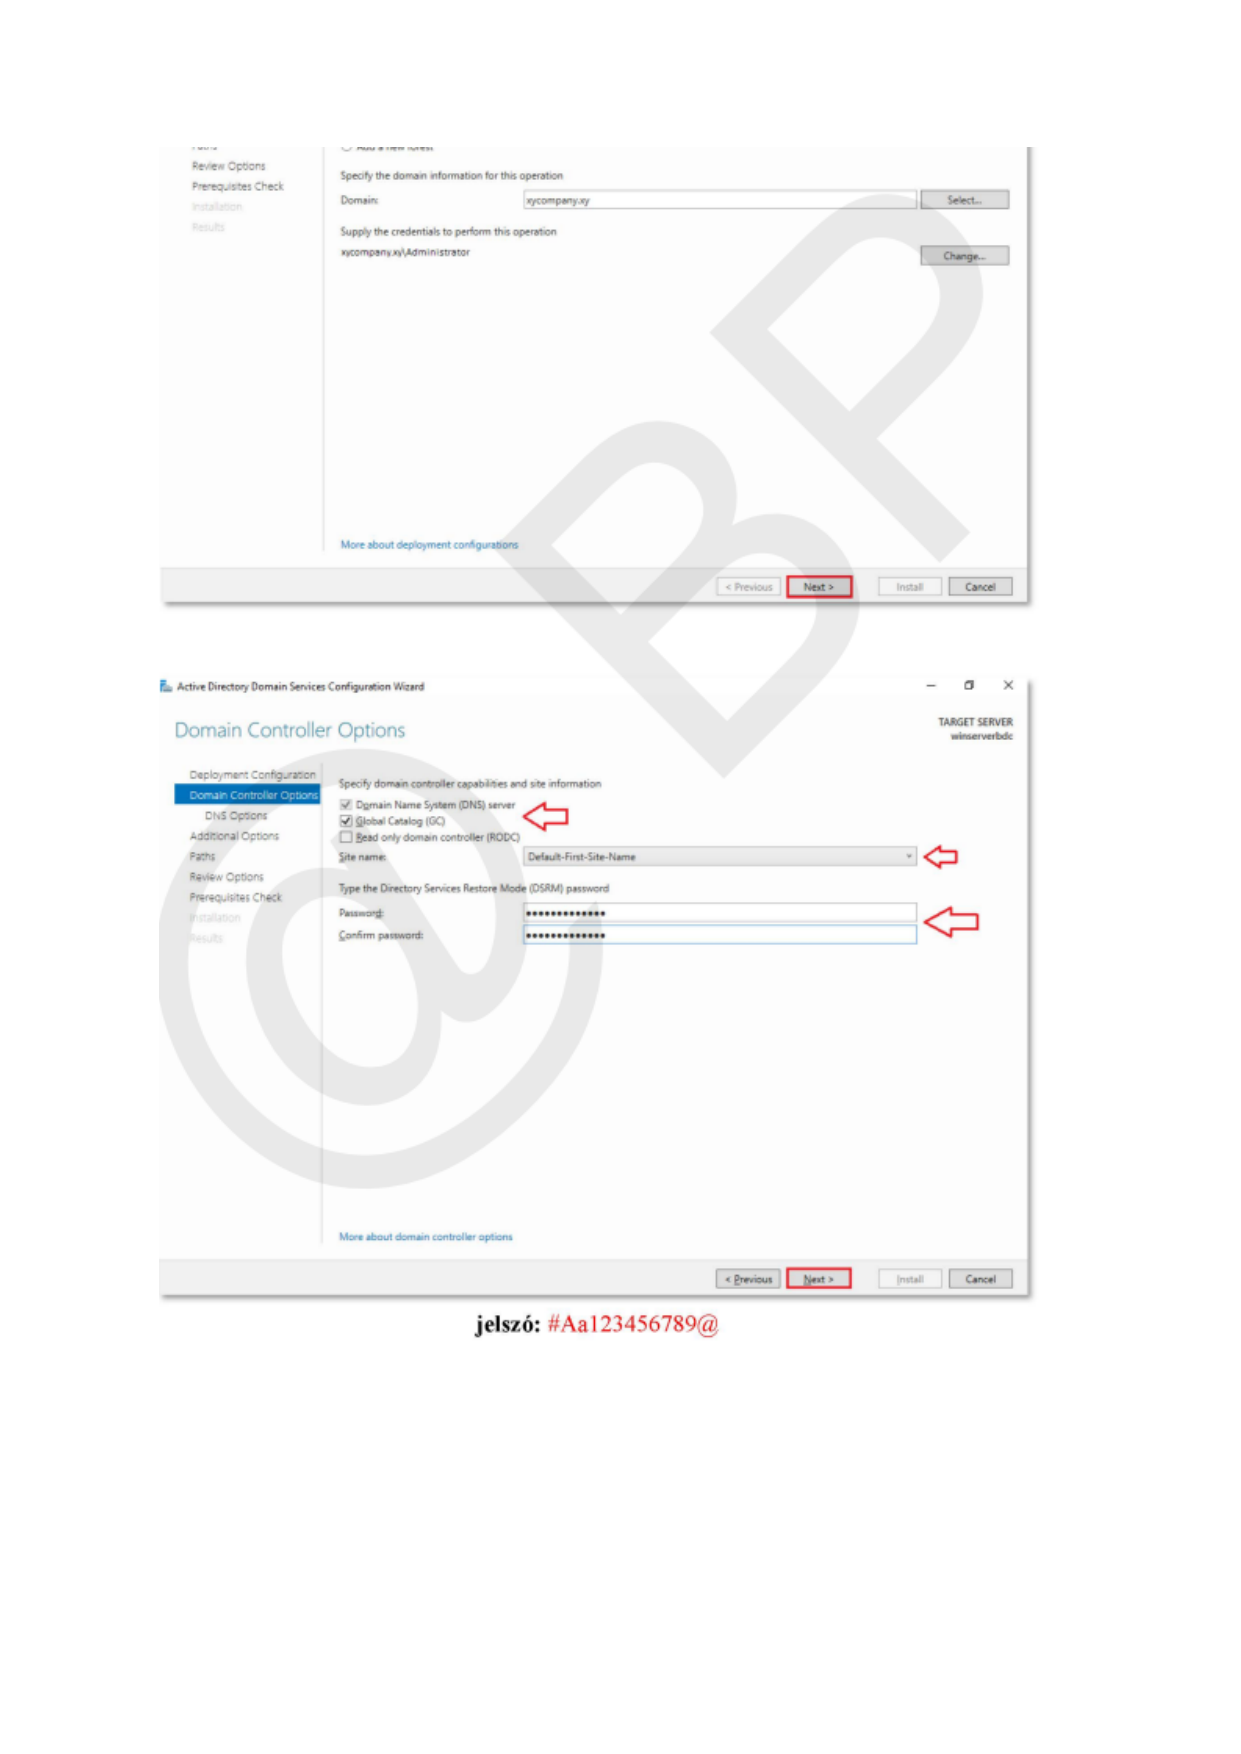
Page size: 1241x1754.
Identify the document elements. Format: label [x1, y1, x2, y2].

picture [159, 147, 1082, 1361]
